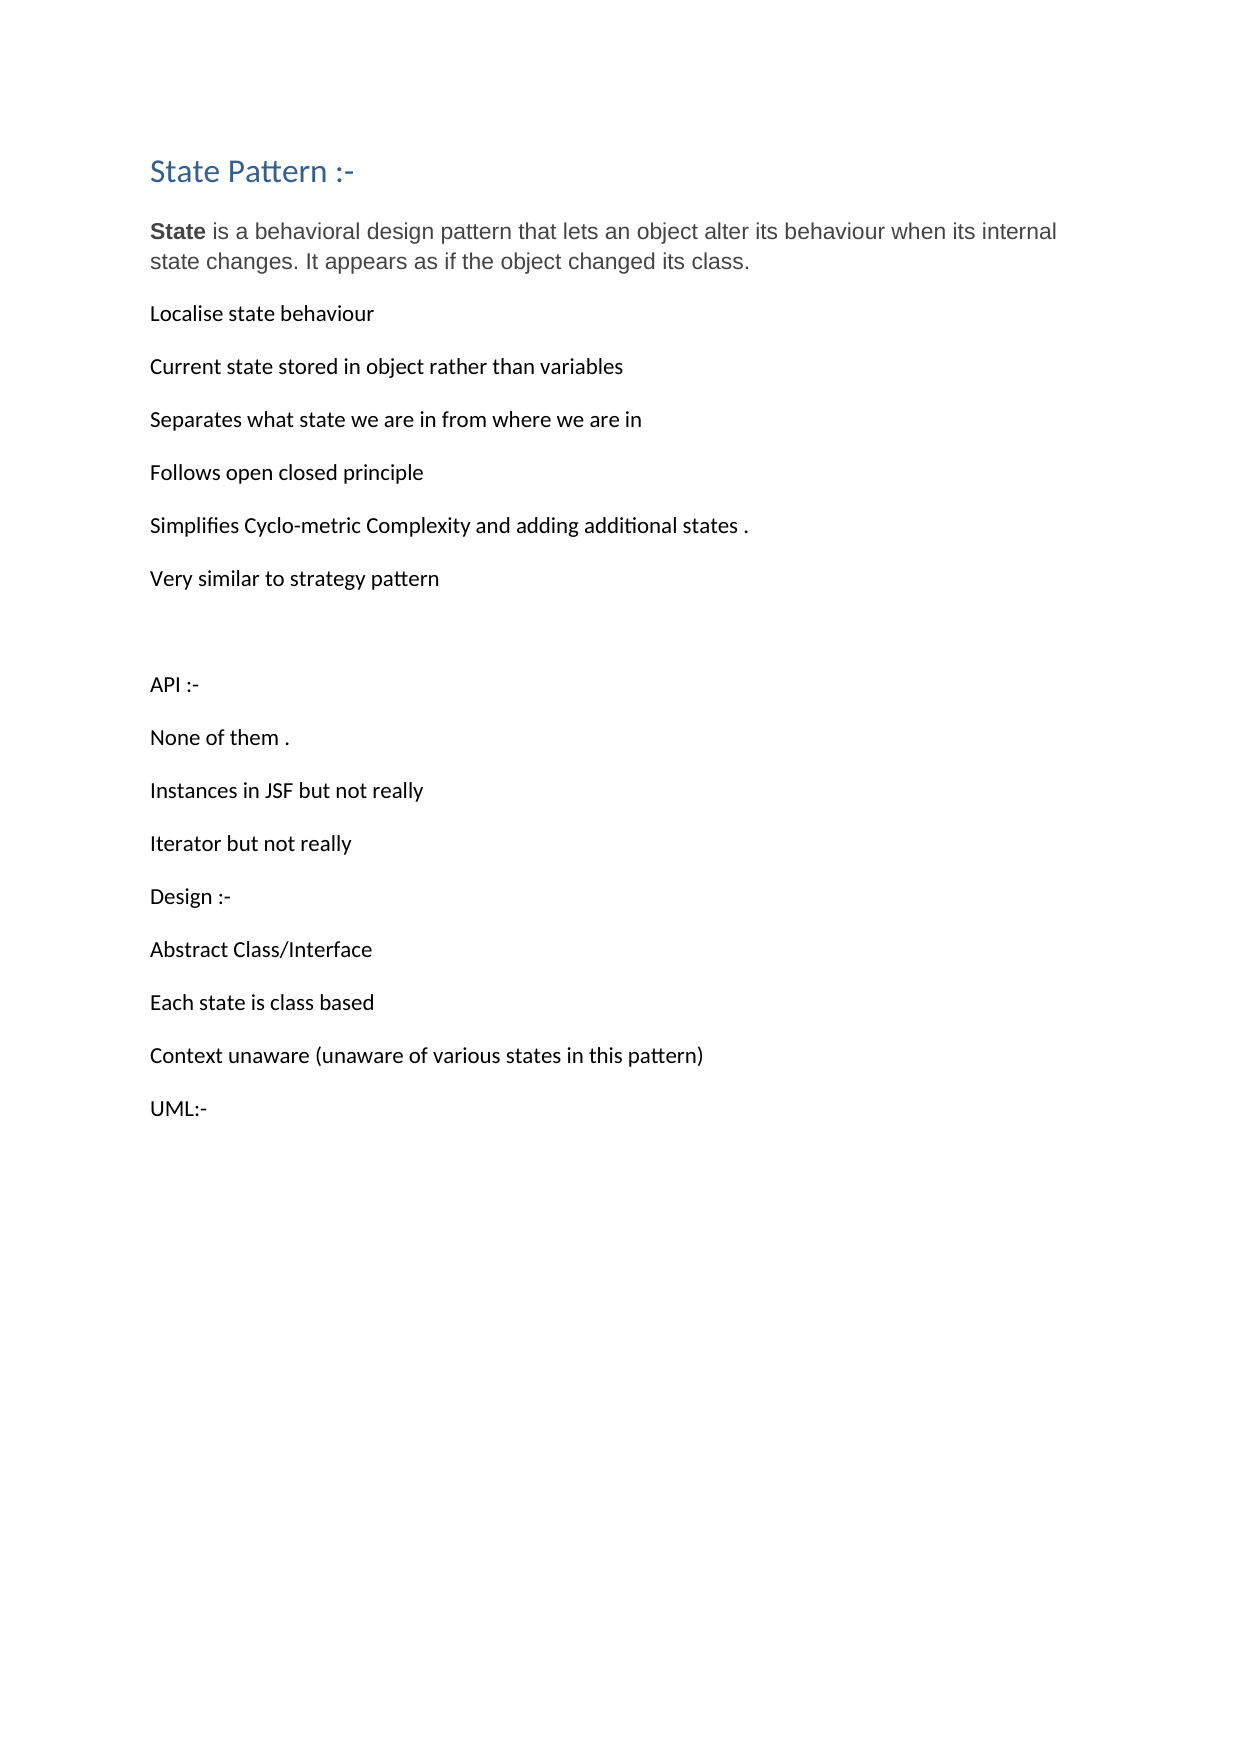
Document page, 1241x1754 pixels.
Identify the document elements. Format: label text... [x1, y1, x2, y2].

text None of them . [150, 723, 1090, 751]
text Abstract Class/Interface [150, 935, 1090, 963]
text Context unaware (unaware of various states in this pattern) [150, 1041, 1090, 1069]
text UML:- [150, 1094, 1090, 1122]
text Current state stored in object rather than variables [150, 352, 1090, 380]
text State Pattern :- [150, 150, 1090, 191]
text Iterator but not really [150, 829, 1090, 857]
text Each state is class based [150, 988, 1090, 1016]
text Design :- [150, 882, 1090, 910]
text Follows open closed principle [150, 458, 1090, 486]
text API :- [150, 670, 1090, 698]
text Instances in JSF but not really [150, 776, 1090, 804]
text Simplifies Cyclo-metric Complexity and adding additional states . [150, 511, 1090, 539]
text State is a behavioral design pattern that lets an object alter its behaviour when its internal state changes. It appears as if the object changed its class. [150, 218, 1090, 274]
text Localise state behaviour [150, 299, 1090, 327]
text Separates what state we are in from where we are in [150, 405, 1090, 433]
text Very similar to strategy pattern [150, 564, 1090, 592]
